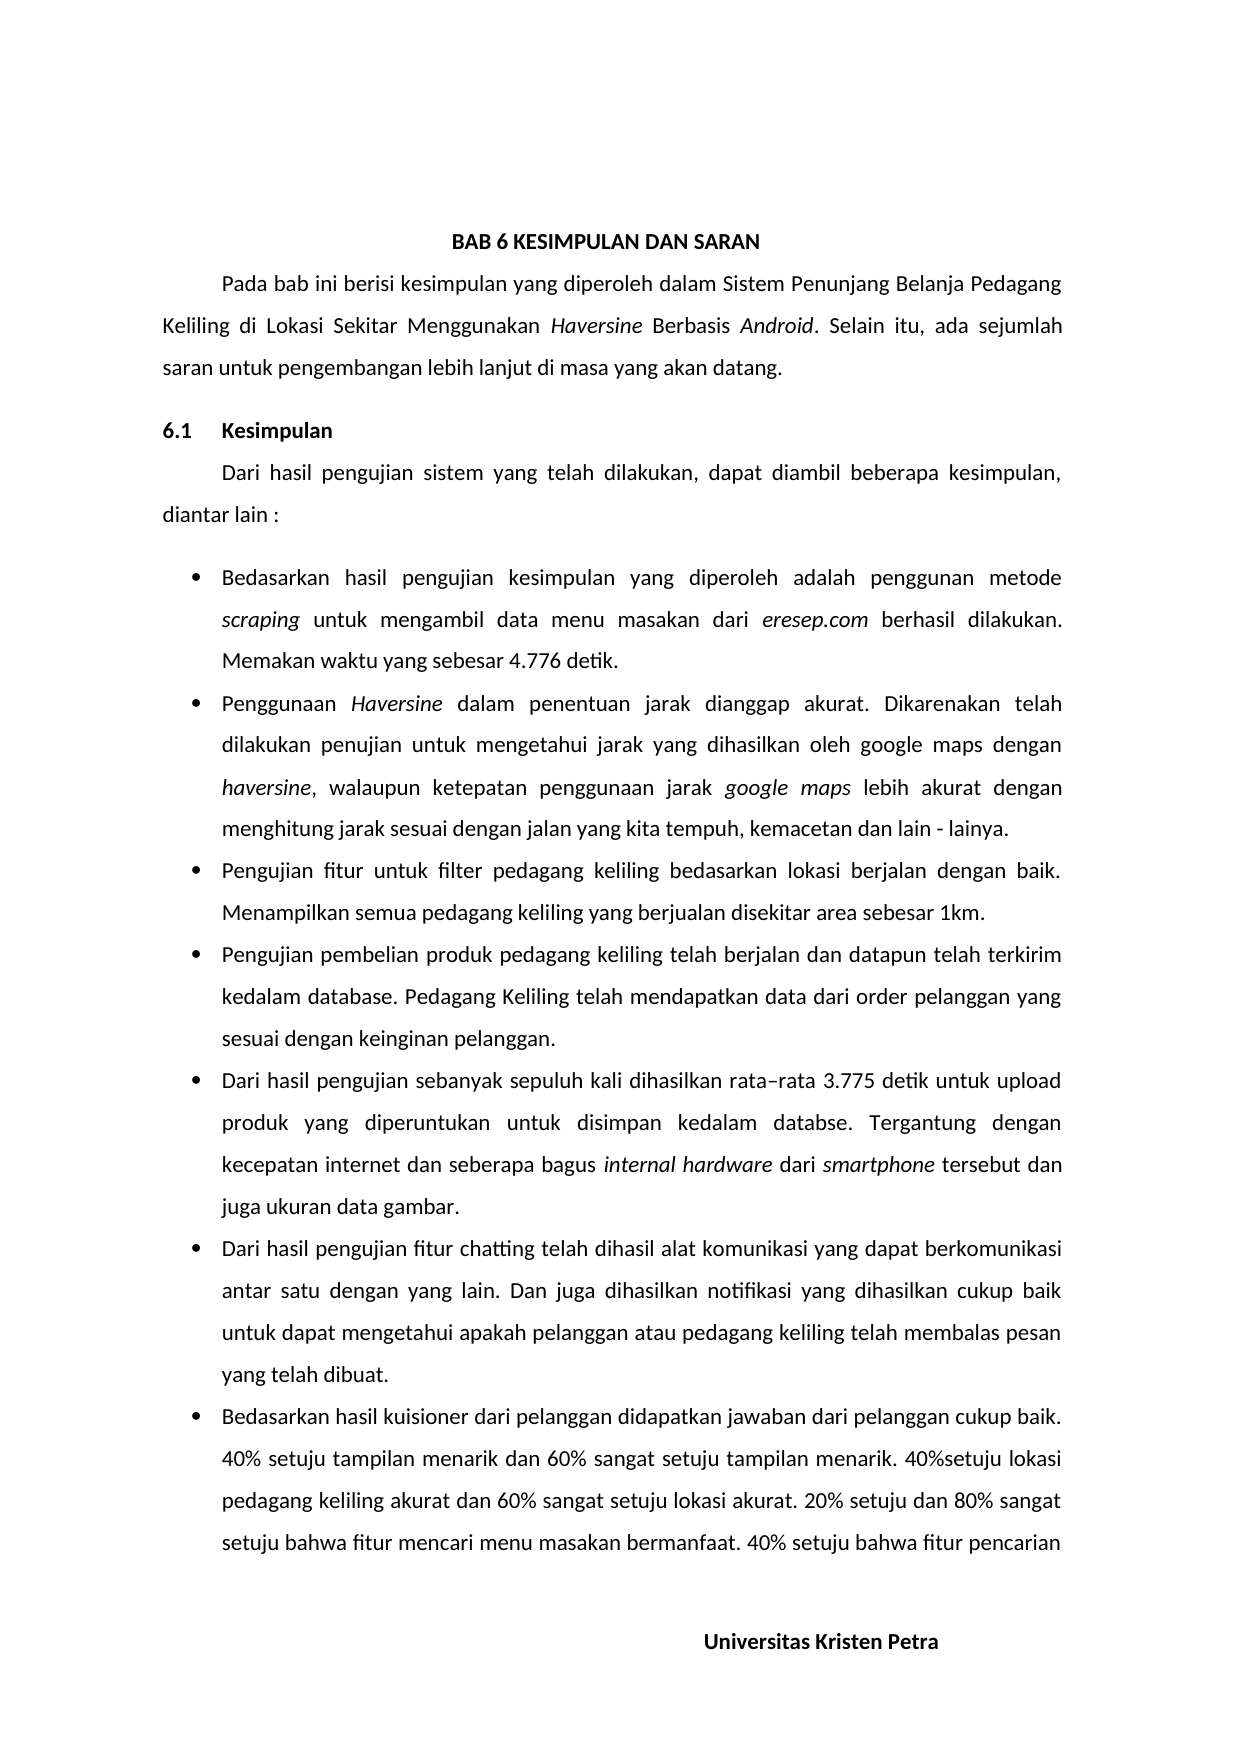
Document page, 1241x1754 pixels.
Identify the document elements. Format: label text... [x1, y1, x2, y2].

list Pengujian fitur untuk filter pedagang keliling bedasarkan lokasi berjalan dengan baik. Menampilkan semua pedagang keliling yang berjualan disekitar area sebesar 1km. [192, 857, 1063, 927]
text Pada bab ini berisi kesimpulan yang diperoleh dalam Sistem Penunjang Belanja Pedagang Keliling di Lokasi Sekitar Menggunakan Haversine Berbasis Android. Selain itu, ada sejumlah saran untuk pengembangan lebih lanjut di masa yang akan datang. [162, 269, 1063, 381]
list Pengujian pembelian produk pedagang keliling telah berjalan dan datapun telah terkirim kedalam database. Pedagang Keliling telah mendapatkan data dari order pelanggan yang sesuai dengan keinginan pelanggan. [192, 941, 1063, 1052]
list Dari hasil pengujian sebanyak sepuluh kali dihasilkan rata–rata 3.775 detik untuk upload produk yang diperuntukan untuk disimpan kedalam databse. Tergantung dengan kecepatan internet dan seberapa bagus internal hardware dari smartphone tersebut dan juga ukuran data gambar. [192, 1066, 1063, 1220]
subtitle BAB 6 KESIMPULAN DAN SARAN [103, 227, 1063, 255]
list Bedasarkan hasil pengujian kesimpulan yang diperoleh adalah penggunan metode scraping untuk mengambil data menu masakan dari eresep.com berhasil dilakukan. Memakan waktu yang sebesar 4.776 detik. [192, 563, 1063, 675]
list Dari hasil pengujian fitur chatting telah dihasil alat komunikasi yang dapat berkomunikasi antar satu dengan yang lain. Dan juga dihasilkan notifikasi yang dihasilkan cukup baik untuk dapat mengetahui apakah pelanggan atau pedagang keliling telah membalas pesan yang telah dibuat. [192, 1234, 1063, 1388]
text Dari hasil pengujian sistem yang telah dilakukan, dapat diambil beberapa kesimpulan, diantar lain : [162, 458, 1063, 528]
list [192, 1402, 1063, 1556]
subtitle Kesimpulan [162, 416, 1063, 444]
list Penggunaan Haversine dalam penentuan jarak dianggap akurat. Dikarenakan telah dilakukan penujian untuk mengetahui jarak yang dihasilkan oleh google maps dengan haversine, walaupun ketepatan penggunaan jarak google maps lebih akurat dengan menghitung jarak sesuai dengan jalan yang kita tempuh, kemacetan dan lain - lainya. [192, 689, 1063, 843]
